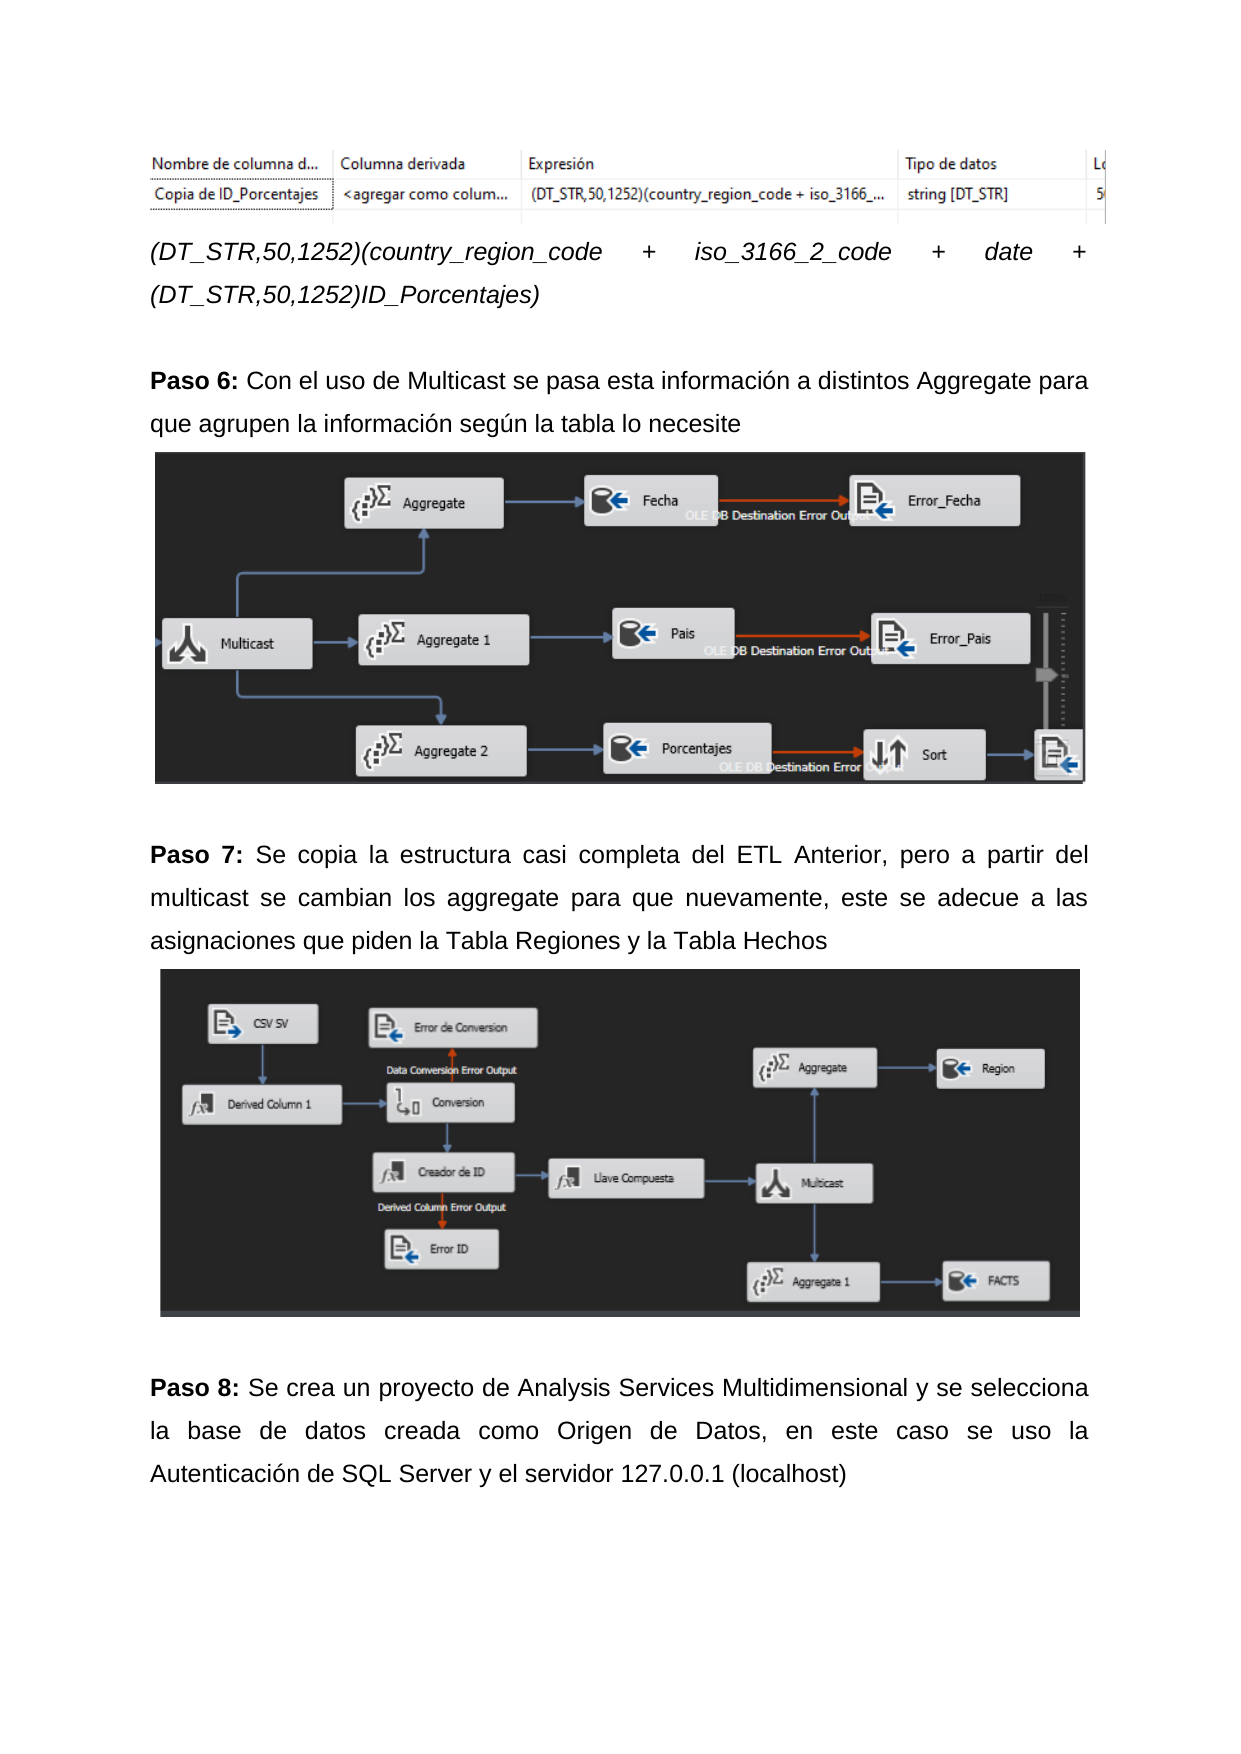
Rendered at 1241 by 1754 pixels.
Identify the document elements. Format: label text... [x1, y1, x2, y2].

picture [160, 969, 1080, 1317]
picture [150, 150, 1106, 224]
text (DT_STR,50,1252)(country_region_code + iso_3166_2_code + date + (DT_STR,50,1252)ID_Porcentajes) [150, 237, 1090, 309]
text Paso 7: Se copia la estructura casi completa del ETL Anterior, pero a partir del multicast se cambian los aggregate para que nuevamente, este se adecue a las asignaciones que piden la Tabla Regiones y la Tabla Hechos [150, 840, 1090, 955]
picture [155, 452, 1086, 784]
text Paso 8: Se crea un proyecto de Analysis Services Multidimensional y se selecciona la base de datos creada como Origen de Datos, en este caso se uso la Autenticación de SQL Server y el servidor 127.0.0.1 (localhost) [150, 1373, 1090, 1488]
text Paso 6: Con el uso de Multicast se pasa esta información a distintos Aggregate para que agrupen la información según la tabla lo necesite [150, 366, 1090, 438]
